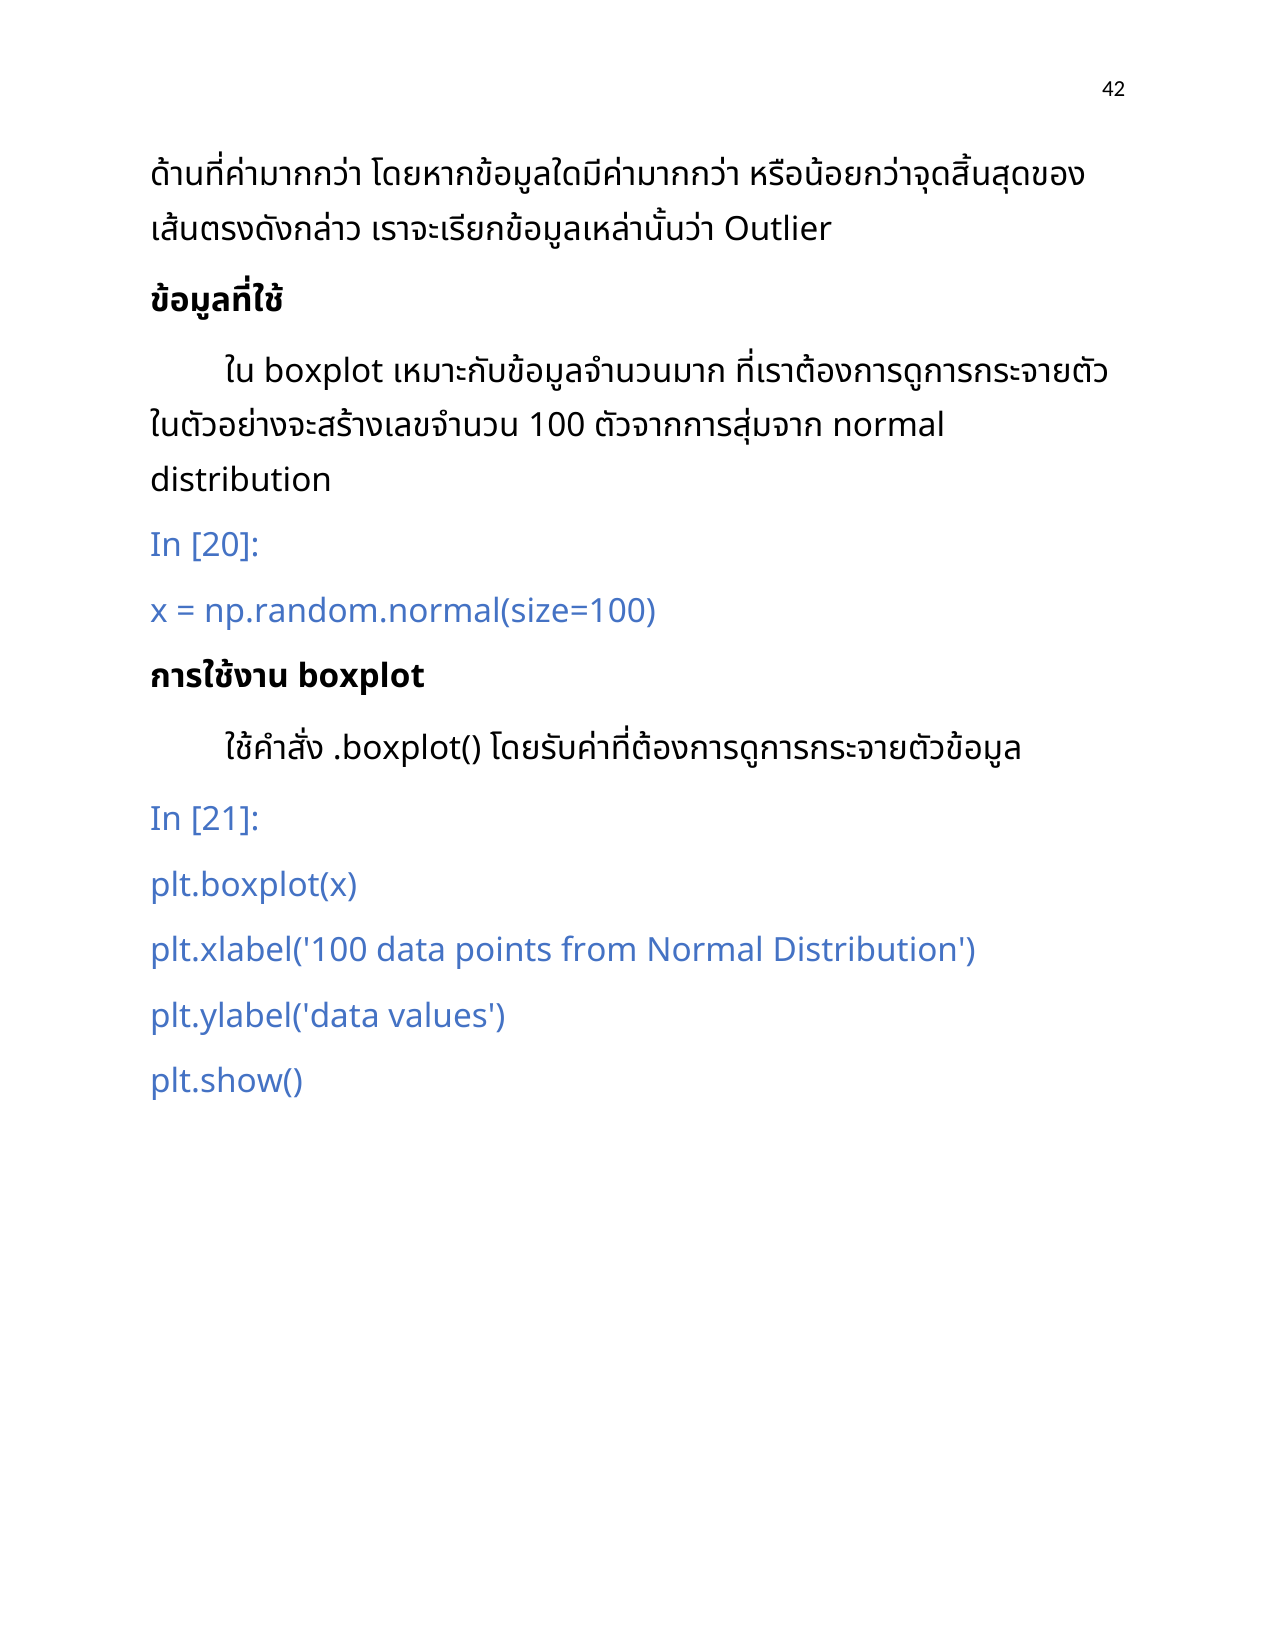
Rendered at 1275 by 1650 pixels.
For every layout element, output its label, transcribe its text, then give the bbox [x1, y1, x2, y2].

text ใน boxplot เหมาะกับข้อมูลจำนวนมาก ที่เราต้องการดูการกระจายตัว ในตัวอย่างจะสร้างเลขจำนวน 100 ตัวจากการสุ่มจาก normal distribution [150, 347, 1125, 501]
text plt.show() [150, 1057, 1125, 1103]
text x = np.random.normal(size=100) [150, 587, 1125, 632]
text ข้อมูลที่ใช้ [150, 276, 1125, 326]
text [150, 150, 1125, 255]
text plt.xlabel('100 data points from Normal Distribution') [150, 926, 1125, 971]
text plt.ylabel('data values') [150, 992, 1125, 1037]
text In [21]: [150, 795, 1125, 840]
text plt.boxplot(x) [150, 860, 1125, 906]
text การใช้งาน boxplot [150, 652, 1125, 703]
text ใช้คำสั่ง .boxplot() โดยรับค่าที่ต้องการดูการกระจายตัวข้อมูล [150, 723, 1125, 774]
text In [20]: [150, 521, 1125, 566]
